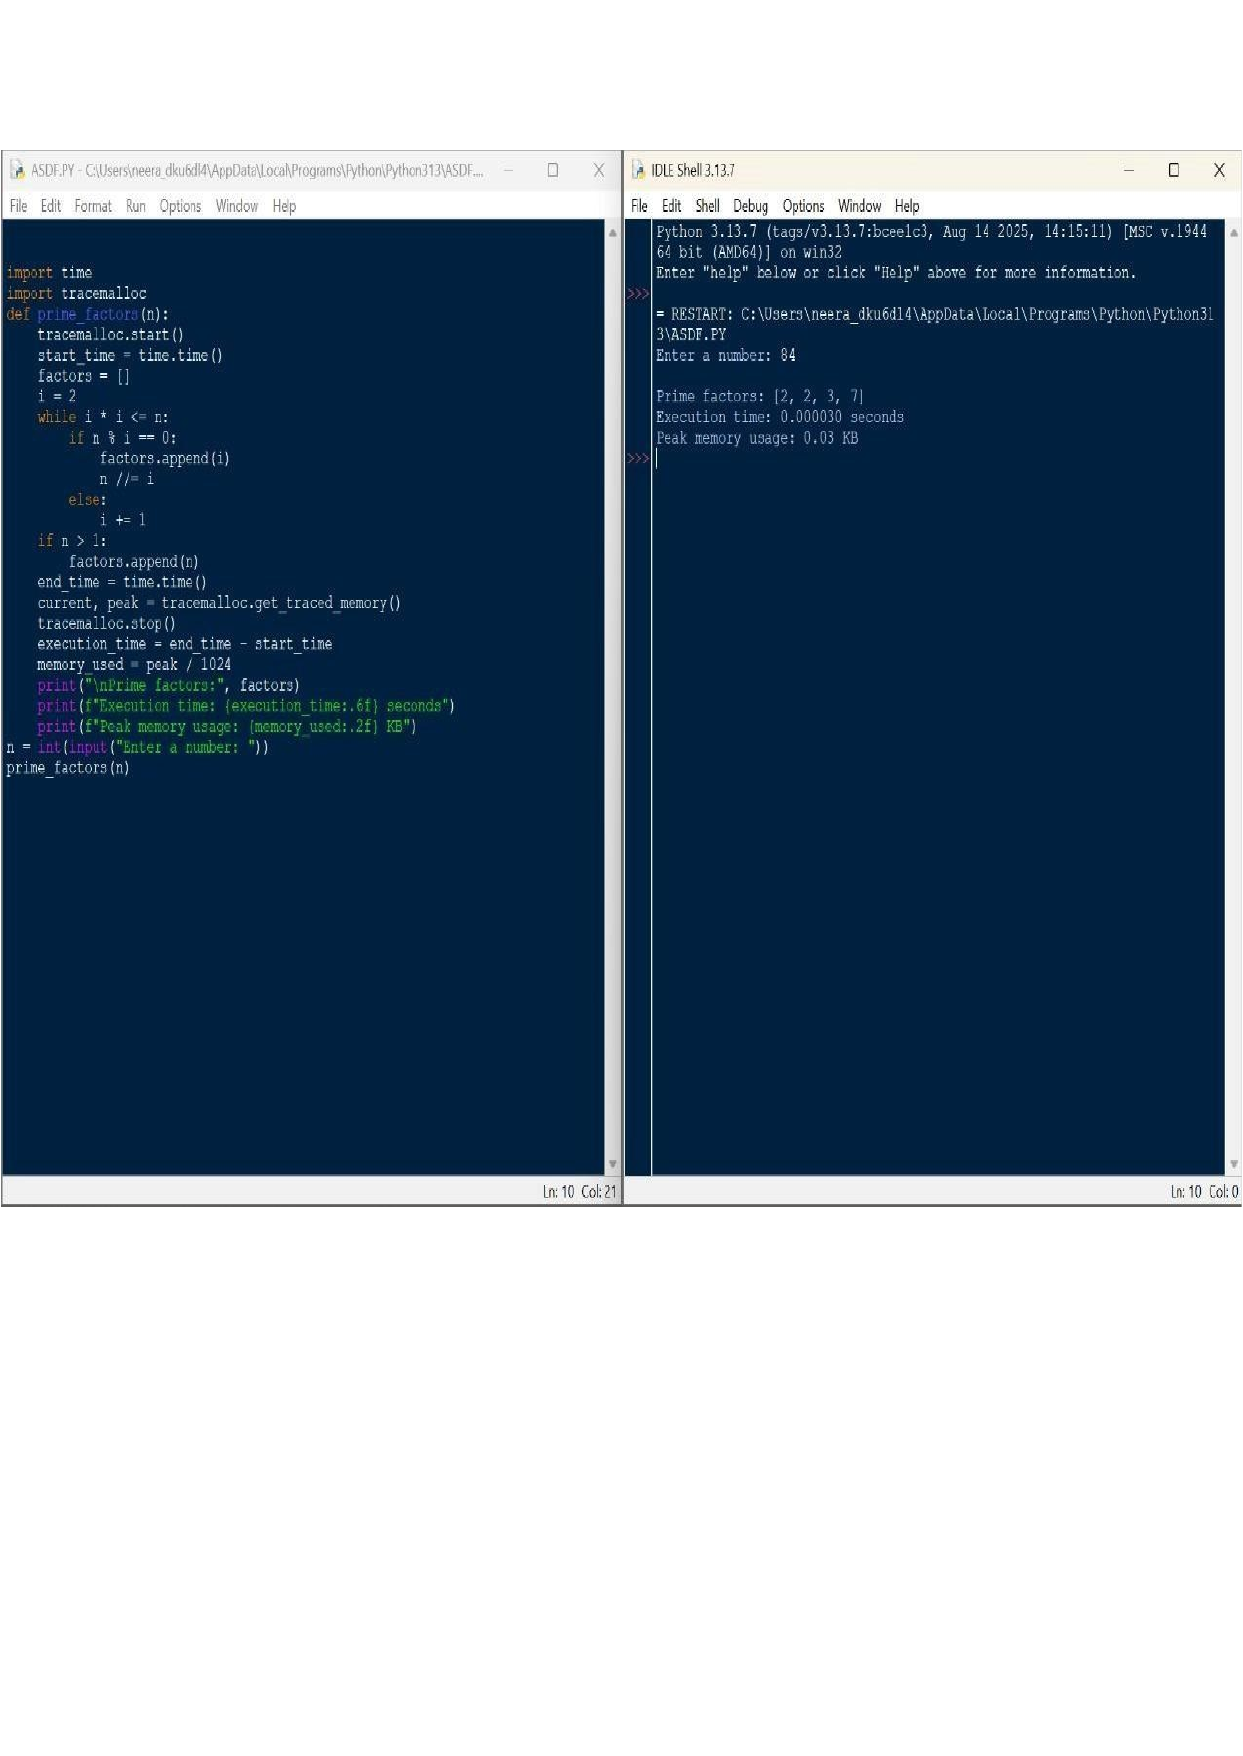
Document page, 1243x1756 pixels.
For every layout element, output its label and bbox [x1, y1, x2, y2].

picture [1, 150, 1242, 1207]
